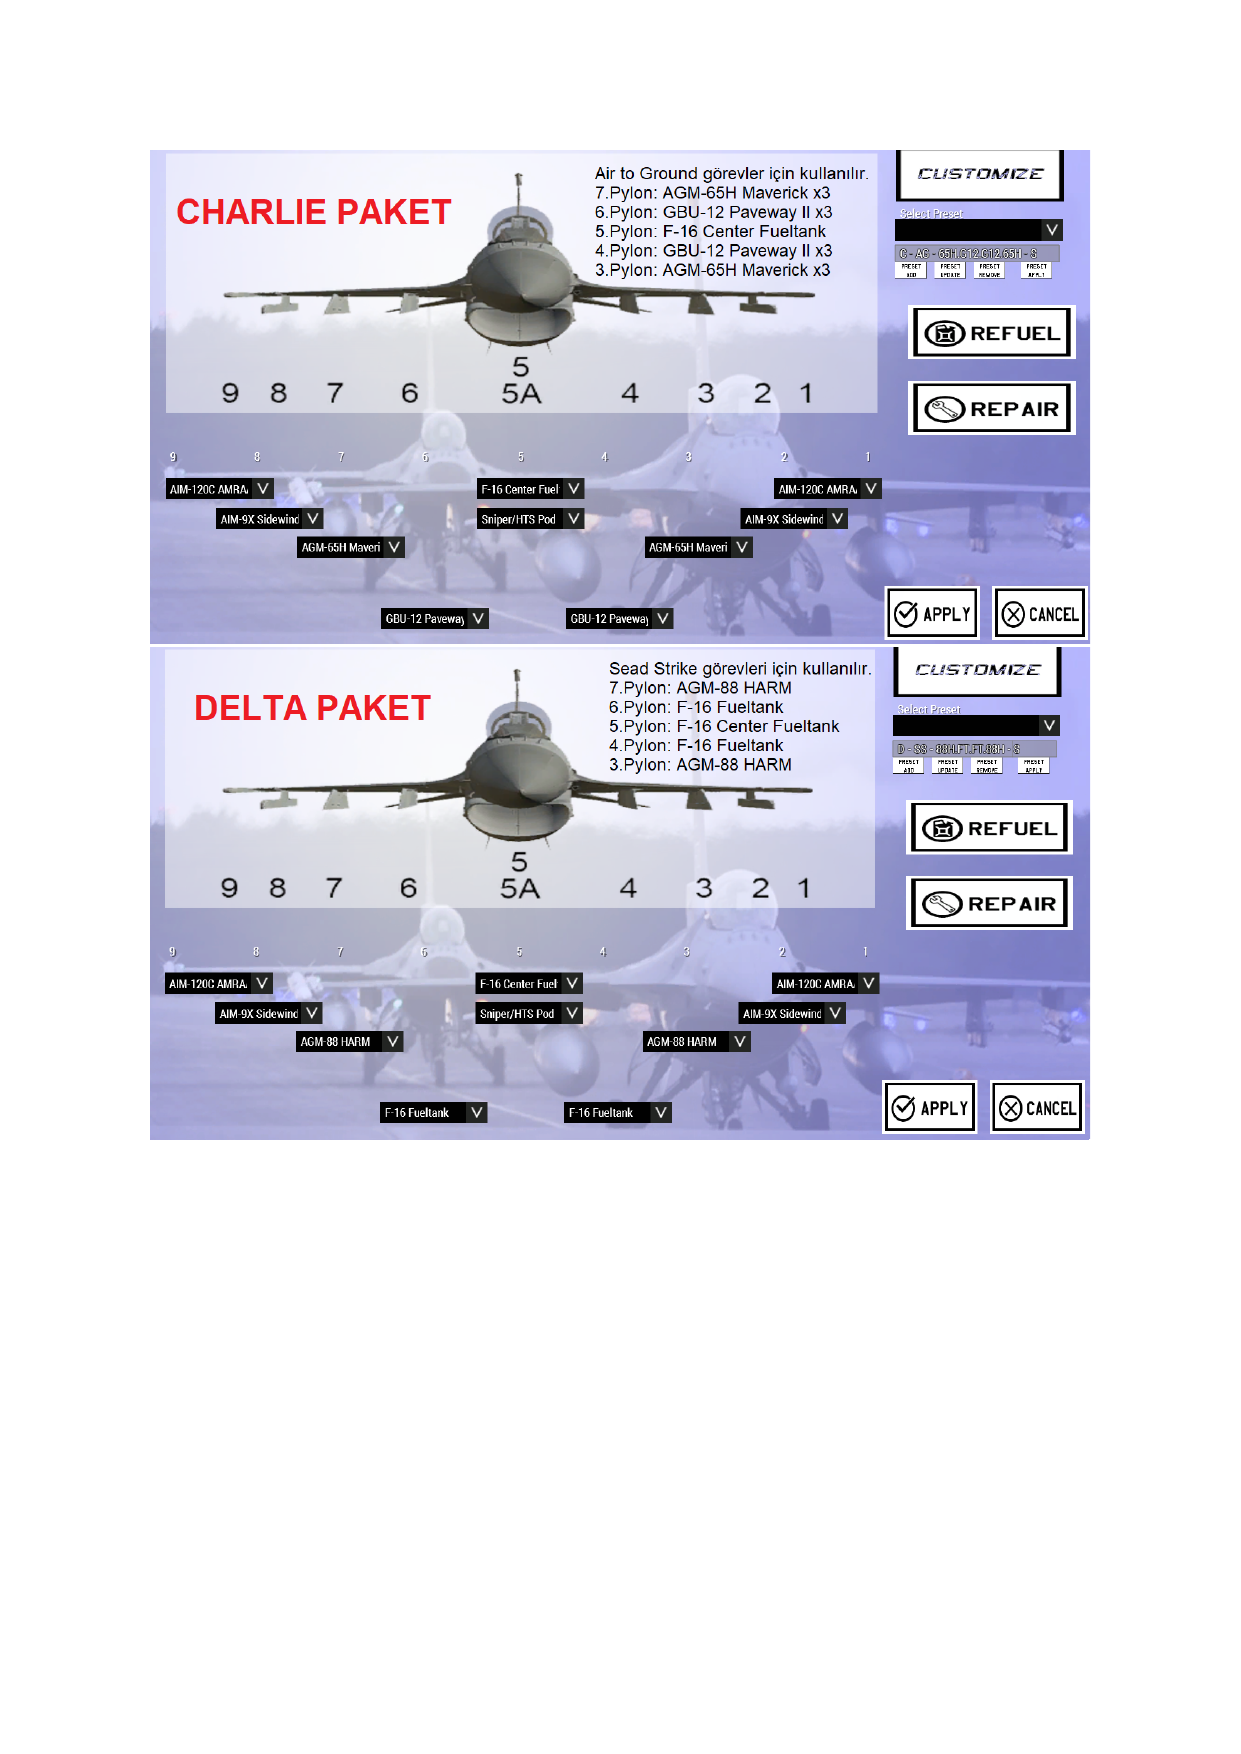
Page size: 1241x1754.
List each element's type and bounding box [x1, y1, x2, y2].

picture [150, 647, 1091, 1140]
picture [150, 150, 1091, 644]
